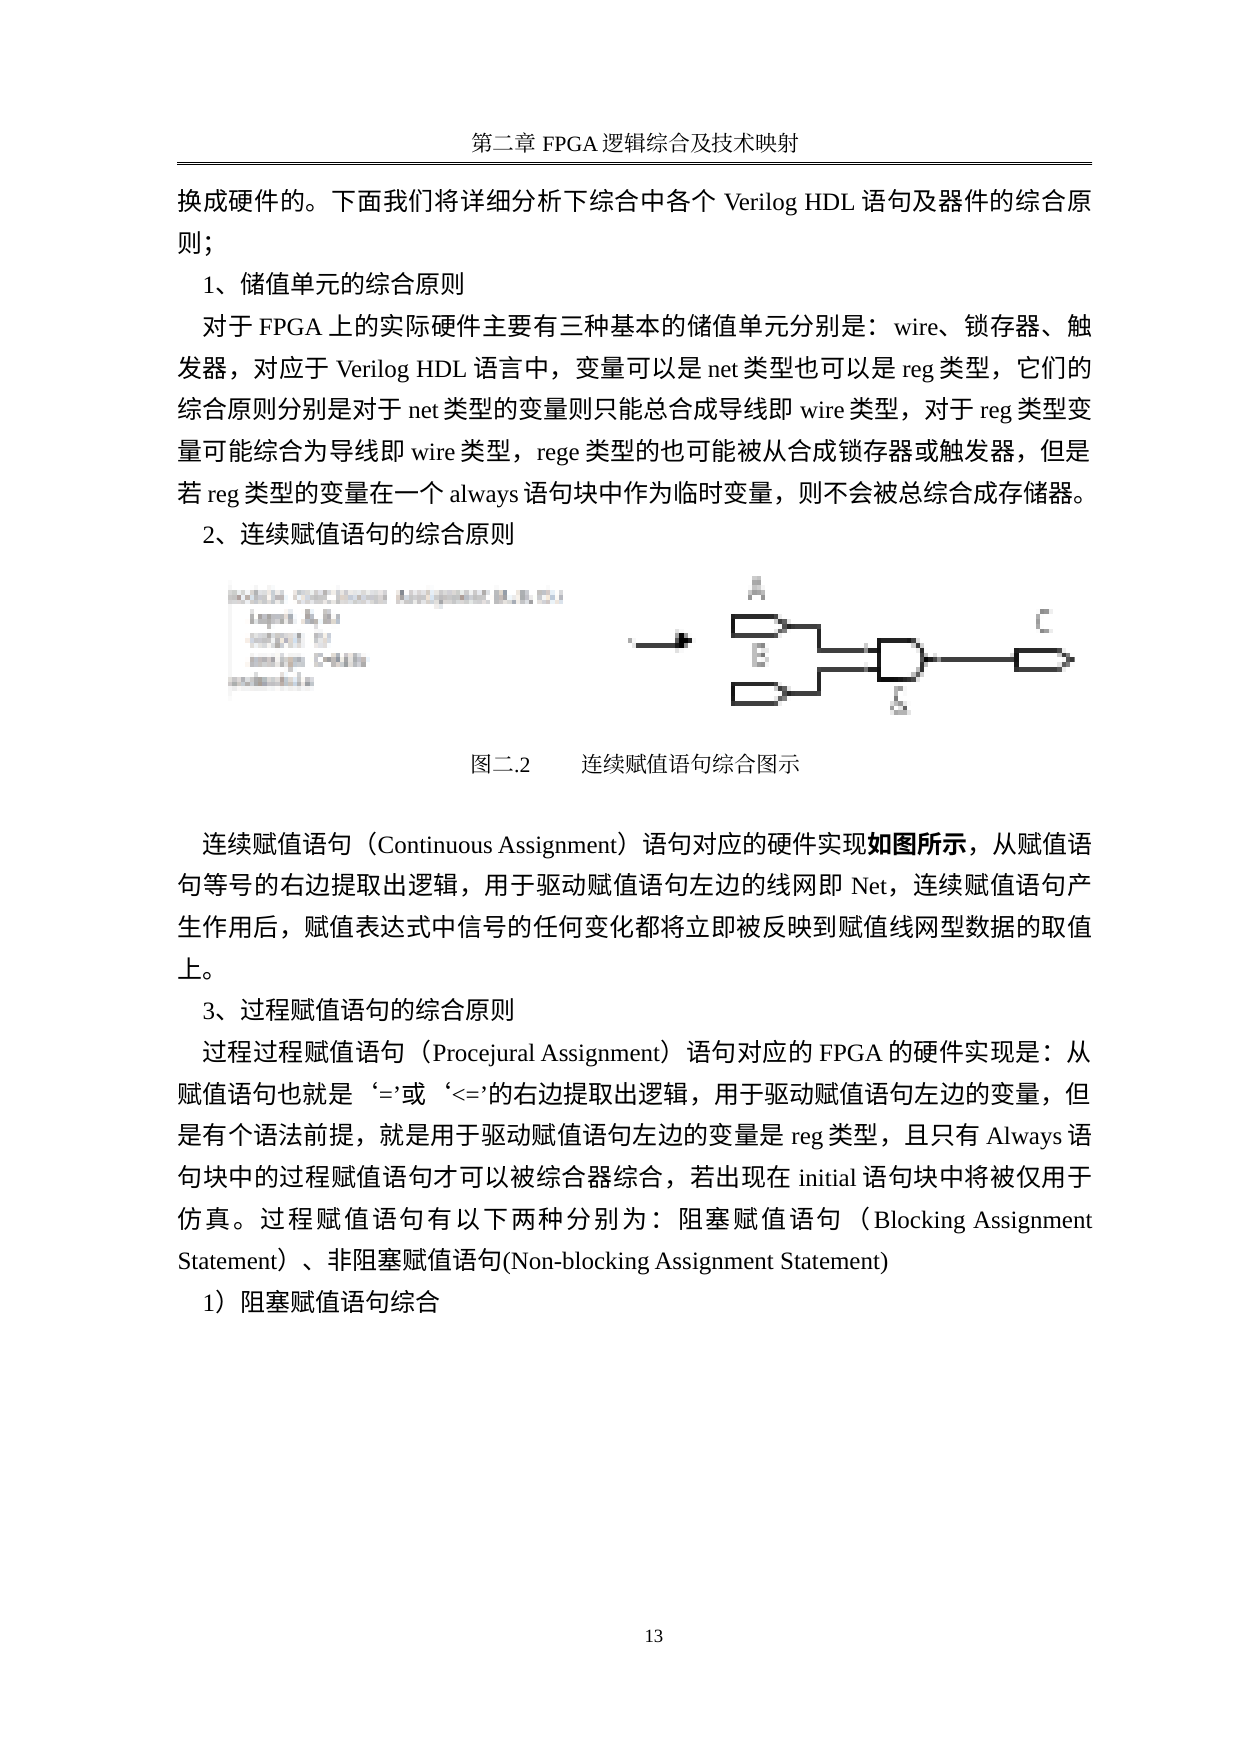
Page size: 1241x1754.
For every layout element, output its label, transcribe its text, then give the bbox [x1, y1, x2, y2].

text 2、连续赋值语句的综合原则 [177, 511, 1092, 552]
text 连续赋值语句综合图示 [177, 747, 1092, 779]
text 对于FPGA上的实际硬件主要有三种基本的储值单元分别是：wire、锁存器、触发器，对应于Verilog HDL语言中，变量可以是net类型也可以是reg类型，它们的综合原则分别是对于net类型的变量则只能总合成导线即wire类型，对于reg类型变量可能综合为导线即wire类型，rege类型的也可能被从合成锁存器或触发器，但是若reg类型的变量在一个always语句块中作为临时变量，则不会被总综合成存储器。 [177, 302, 1092, 511]
text 3、过程赋值语句的综合原则 [177, 986, 1092, 1028]
text 1、储值单元的综合原则 [177, 261, 1092, 302]
text 连续赋值语句（Continuous Assignment）语句对应的硬件实现如图所示，从赋值语句等号的右边提取出逻辑，用于驱动赋值语句左边的线网即Net，连续赋值语句产生作用后，赋值表达式中信号的任何变化都将立即被反映到赋值线网型数据的取值上。 [177, 820, 1092, 986]
text 过程过程赋值语句（Procejural Assignment）语句对应的FPGA的硬件实现是：从赋值语句也就是‘=’或‘<=’的右边提取出逻辑，用于驱动赋值语句左边的变量，但是有个语法前提，就是用于驱动赋值语句左边的变量是reg类型，且只有Always语句块中的过程赋值语句才可以被综合器综合，若出现在initial语句块中将被仅用于仿真。过程赋值语句有以下两种分别为：阻塞赋值语句（Blocking Assignment Statement）、非阻塞赋值语句(Non-blocking Assignment Statement) [177, 1028, 1092, 1278]
text 1）阻塞赋值语句综合 [177, 1278, 1092, 1320]
